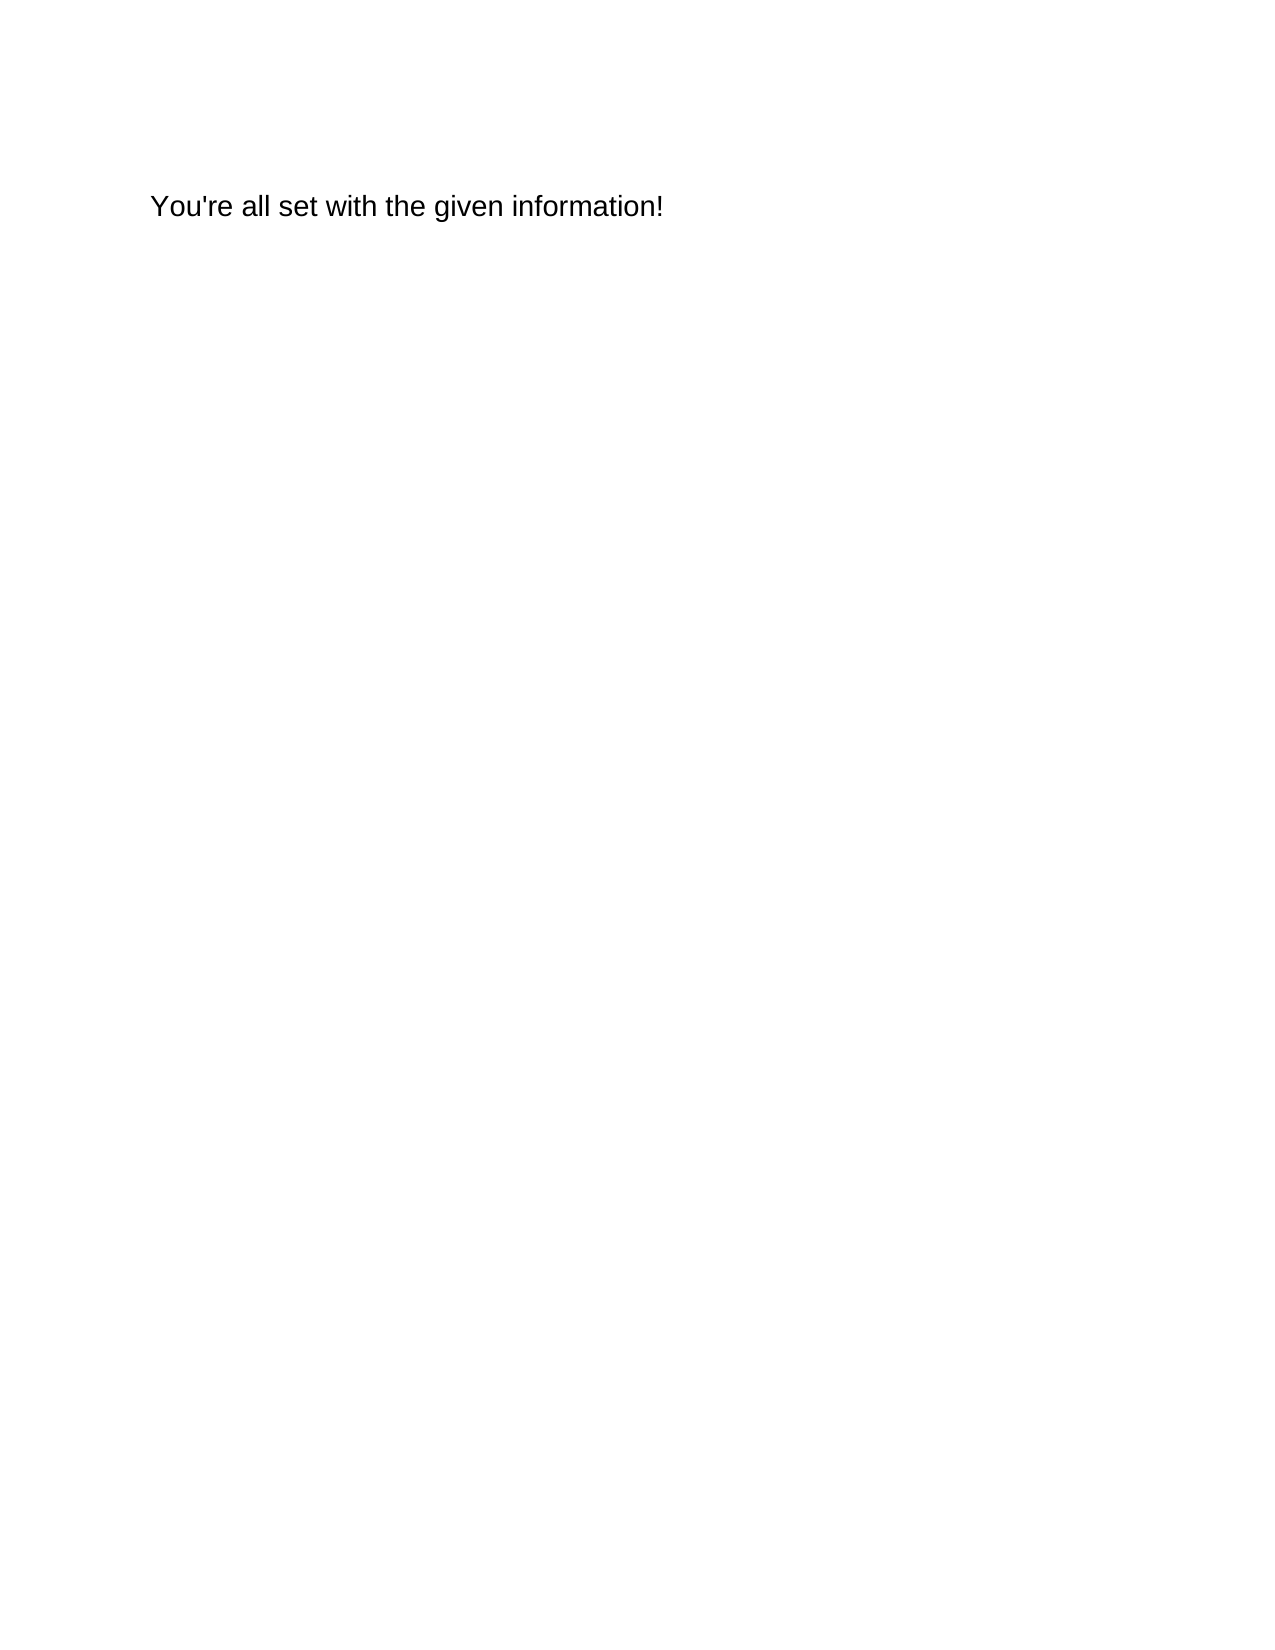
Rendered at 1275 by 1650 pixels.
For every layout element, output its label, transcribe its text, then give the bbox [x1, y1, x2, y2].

text You're all set with the given information! [150, 188, 1125, 222]
